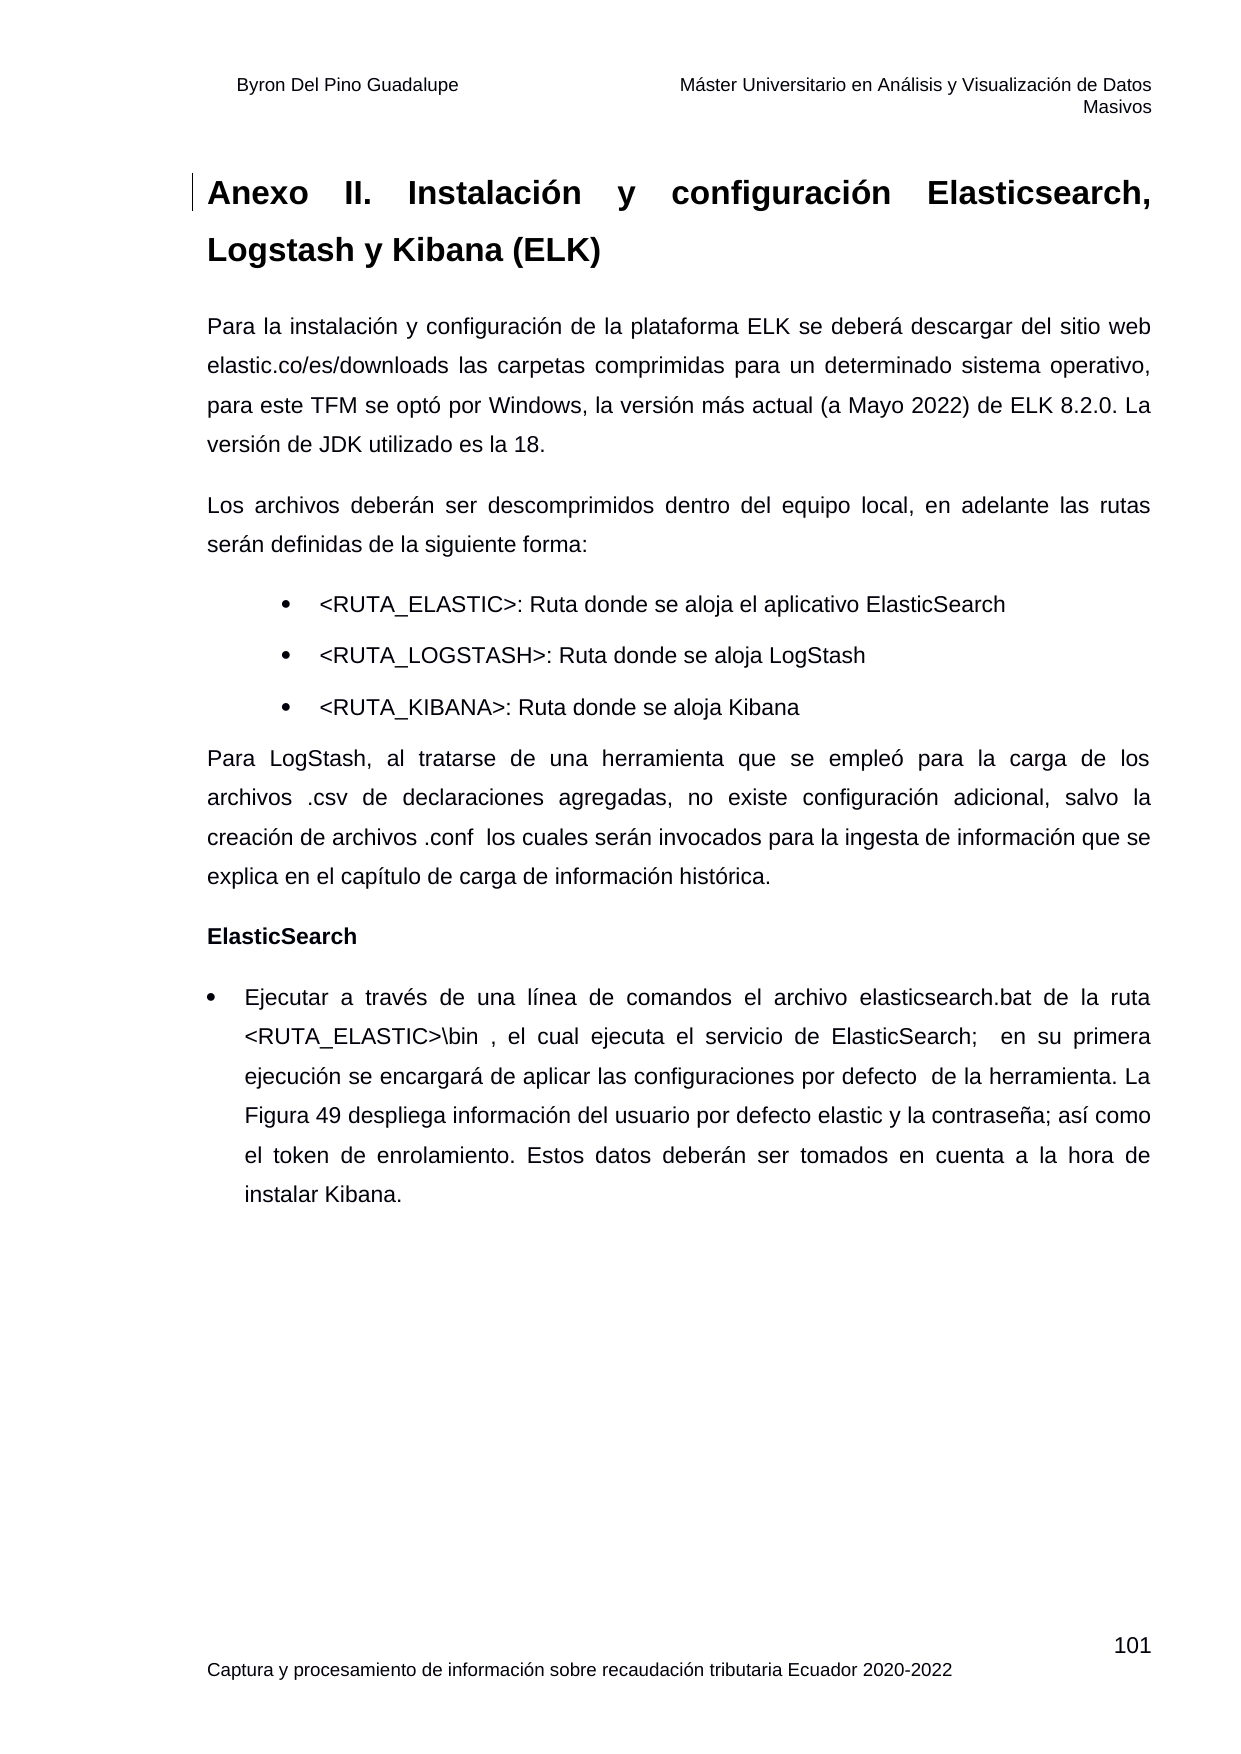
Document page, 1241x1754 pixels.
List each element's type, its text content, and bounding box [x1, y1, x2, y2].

list <RUTA_ELASTIC>: Ruta donde se aloja el aplicativo ElasticSearch [282, 591, 1152, 618]
text Para LogStash, al tratarse de una herramienta que se empleó para la carga de los archivos .csv de declaraciones agregadas, no existe configuración adicional, salvo la creación de archivos .conf los cuales serán invocados para la ingesta de información que se explica en el capítulo de carga de información histórica. [207, 744, 1152, 889]
list <RUTA_KIBANA>: Ruta donde se aloja Kibana [282, 693, 1152, 720]
text Los archivos deberán ser descomprimidos dentro del equipo local, en adelante las rutas serán definidas de la siguiente forma: [207, 492, 1152, 557]
subtitle Anexo II. Instalación y configuración Elasticsearch, Logstash y Kibana (ELK) [207, 173, 1152, 269]
list <RUTA_LOGSTASH>: Ruta donde se aloja LogStash [282, 642, 1152, 669]
text Para la instalación y configuración de la plataforma ELK se deberá descargar del sitio web elastic.co/es/downloads las carpetas comprimidas para un determinado sistema operativo, para este TFM se optó por Windows, la versión más actual (a Mayo 2022) de ELK 8.2.0. La versión de JDK utilizado es la 18. [207, 313, 1152, 458]
list Ejecutar a través de una línea de comandos el archivo elasticsearch.bat de la ruta <RUTA_ELASTIC>\bin , el cual ejecuta el servicio de ElasticSearch; en su primera ejecución se encargará de aplicar las configuraciones por defecto de la herramienta. La Figura 49 despliega información del usuario por defecto elastic y la contraseña; así como el token de enrolamiento. Estos datos deberán ser tomados en cuenta a la hora de instalar Kibana. [207, 984, 1152, 1207]
text ElasticSearch [207, 923, 1152, 950]
